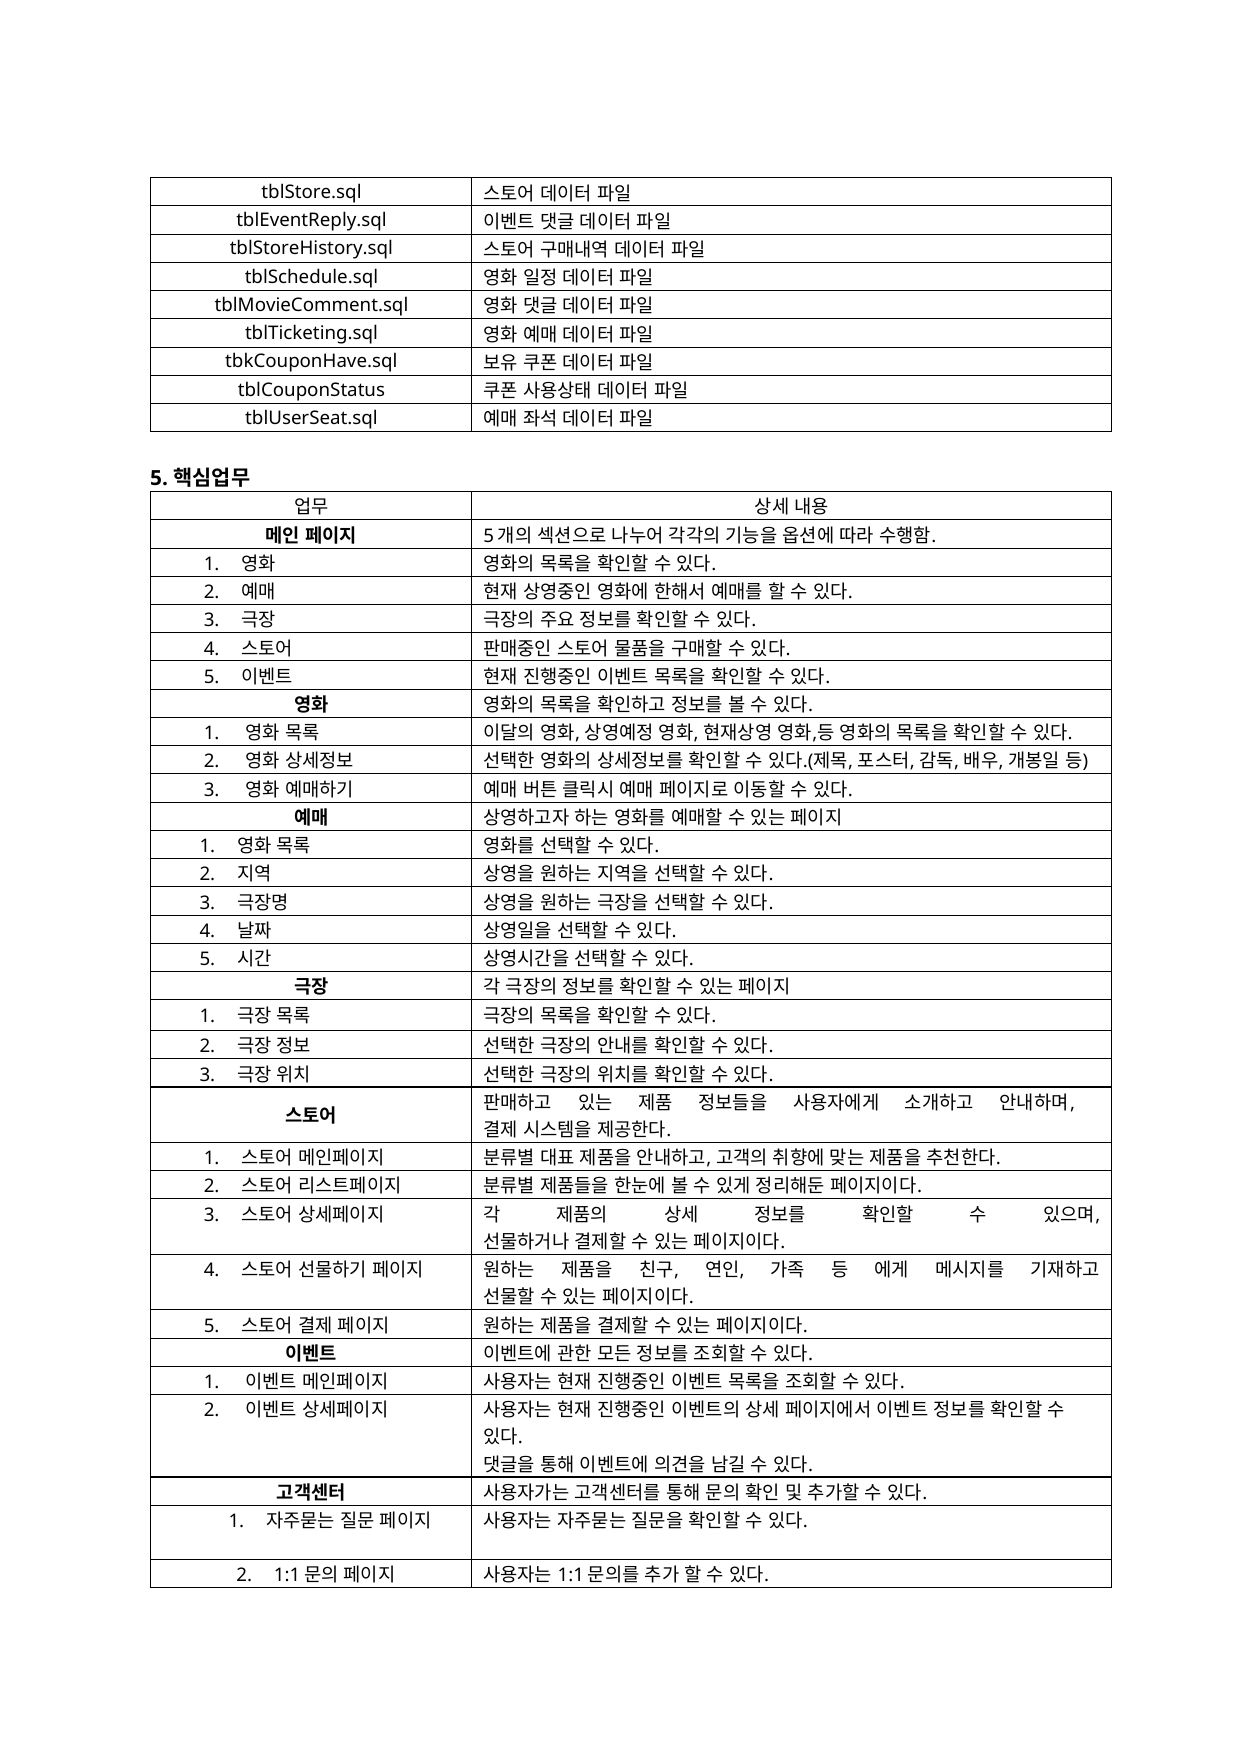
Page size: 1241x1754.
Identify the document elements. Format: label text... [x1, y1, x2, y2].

table_cell tblEventReply.sql [151, 206, 471, 234]
table_cell tblStore.sql [151, 178, 471, 205]
table_cell 극장의 목록을 확인할 수 있다. [472, 1000, 1111, 1030]
table_cell 스토어 [151, 633, 471, 660]
table_cell 상영을 원하는 지역을 선택할 수 있다. [472, 859, 1111, 886]
table_cell 극장 정보 [151, 1031, 471, 1058]
table_cell 각 제품의 상세 정보를 확인할 수 있으며, 선물하거나 결제할 수 있는 페이지이다. [472, 1199, 1111, 1254]
table_cell 현재 진행중인 이벤트 목록을 확인할 수 있다. [472, 661, 1111, 689]
table_cell 예매 버튼 클릭시 예매 페이지로 이동할 수 있다. [472, 774, 1111, 802]
table_cell 극장 목록 [151, 1000, 471, 1030]
table_header 업무 [151, 492, 471, 519]
table_cell 원하는 제품을 친구, 연인, 가족 등 에게 메시지를 기재하고 선물할 수 있는 페이지이다. [472, 1255, 1111, 1309]
table_cell 영화 상세정보 [151, 746, 471, 773]
table_cell 영화 예매 데이터 파일 [472, 319, 1111, 347]
table_cell 선택한 영화의 상세정보를 확인할 수 있다.(제목, 포스터, 감독, 배우, 개봉일 등) [472, 746, 1111, 773]
table_cell 이벤트 메인페이지 [151, 1367, 471, 1394]
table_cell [472, 1560, 1111, 1587]
table_cell 영화 예매하기 [151, 774, 471, 802]
table_cell tblCouponStatus [151, 376, 471, 403]
table_cell 영화 [151, 690, 471, 717]
table_cell 이벤트 [151, 1339, 471, 1366]
table_cell 이달의 영화, 상영예정 영화, 현재상영 영화,등 영화의 목록을 확인할 수 있다. [472, 718, 1111, 745]
table_cell 상영일을 선택할 수 있다. [472, 916, 1111, 943]
table_cell 사용자가는 고객센터를 통해 문의 확인 및 추가할 수 있다. [472, 1478, 1111, 1505]
table_cell tbkCouponHave.sql [151, 348, 471, 375]
table_cell 상영하고자 하는 영화를 예매할 수 있는 페이지 [472, 803, 1111, 830]
table_cell 선택한 극장의 안내를 확인할 수 있다. [472, 1031, 1111, 1058]
table_cell 스토어 결제 페이지 [151, 1310, 471, 1337]
table_cell 영화 댓글 데이터 파일 [472, 291, 1111, 318]
table_header 상세 내용 [472, 492, 1111, 519]
table_cell 영화의 목록을 확인하고 정보를 볼 수 있다. [472, 690, 1111, 717]
table_cell tblStoreHistory.sql [151, 235, 471, 262]
table_cell 분류별 제품들을 한눈에 볼 수 있게 정리해둔 페이지이다. [472, 1171, 1111, 1198]
table_cell 시간 [151, 944, 471, 971]
table_cell 보유 쿠폰 데이터 파일 [472, 348, 1111, 375]
table_cell 스토어 데이터 파일 [472, 178, 1111, 205]
table_cell 영화 일정 데이터 파일 [472, 263, 1111, 290]
table_cell 5개의 섹션으로 나누어 각각의 기능을 옵션에 따라 수행함. [472, 520, 1111, 547]
table_cell 이벤트에 관한 모든 정보를 조회할 수 있다. [472, 1339, 1111, 1366]
table_cell 이벤트 상세페이지 [151, 1395, 471, 1476]
table_cell 쿠폰 사용상태 데이터 파일 [472, 376, 1111, 403]
table_cell 1:1문의 페이지 [151, 1560, 471, 1587]
table_cell 이벤트 [151, 661, 471, 689]
table_cell 이벤트 댓글 데이터 파일 [472, 206, 1111, 234]
table_cell 극장 [151, 972, 471, 999]
table_cell 영화를 선택할 수 있다. [472, 831, 1111, 858]
table_cell 사용자는 현재 진행중인 이벤트 목록을 조회할 수 있다. [472, 1367, 1111, 1394]
table_cell tblMovieComment.sql [151, 291, 471, 318]
table_cell 판매하고 있는 제품 정보들을 사용자에게 소개하고 안내하며, 결제 시스템을 제공한다. [472, 1088, 1111, 1142]
table_cell tblTicketing.sql [151, 319, 471, 347]
table_cell 극장의 주요 정보를 확인할 수 있다. [472, 605, 1111, 632]
table_cell tblUserSeat.sql [151, 404, 471, 431]
table_cell 영화 목록 [151, 831, 471, 858]
table_cell 영화 목록 [151, 718, 471, 745]
table_cell 스토어 선물하기 페이지 [151, 1255, 471, 1309]
table_cell 현재 상영중인 영화에 한해서 예매를 할 수 있다. [472, 577, 1111, 604]
table_cell 예매 좌석 데이터 파일 [472, 404, 1111, 431]
table_cell 스토어 리스트페이지 [151, 1171, 471, 1198]
table_cell 극장명 [151, 887, 471, 914]
table_cell tblSchedule.sql [151, 263, 471, 290]
table_cell 영화 [151, 549, 471, 576]
table_cell 스토어 [151, 1088, 471, 1142]
table_cell 선택한 극장의 위치를 확인할 수 있다. [472, 1059, 1111, 1086]
table_cell 고객센터 [151, 1478, 471, 1505]
table_cell 사용자는 현재 진행중인 이벤트의 상세 페이지에서 이벤트 정보를 확인할 수 있다. 댓글을 통해 이벤트에 의견을 남길 수 있다. [472, 1395, 1111, 1476]
table_cell 상영을 원하는 극장을 선택할 수 있다. [472, 887, 1111, 914]
table_cell 사용자는 자주묻는 질문을 확인할 수 있다. [472, 1506, 1111, 1558]
table_cell 극장 [151, 605, 471, 632]
table_cell 자주묻는 질문 페이지 [151, 1506, 471, 1558]
table_cell 극장 위치 [151, 1059, 471, 1086]
table_cell 스토어 상세페이지 [151, 1199, 471, 1254]
table_cell 각 극장의 정보를 확인할 수 있는 페이지 [472, 972, 1111, 999]
table_cell 상영시간을 선택할 수 있다. [472, 944, 1111, 971]
table_cell 메인 페이지 [151, 520, 471, 547]
table_cell 날짜 [151, 916, 471, 943]
table_cell 스토어 메인페이지 [151, 1143, 471, 1170]
table_cell 예매 [151, 577, 471, 604]
table_cell 분류별 대표 제품을 안내하고, 고객의 취향에 맞는 제품을 추천한다. [472, 1143, 1111, 1170]
table_cell 판매중인 스토어 물품을 구매할 수 있다. [472, 633, 1111, 660]
text 5. 핵심업무 [150, 461, 1090, 491]
table_cell 스토어 구매내역 데이터 파일 [472, 235, 1111, 262]
table_cell 영화의 목록을 확인할 수 있다. [472, 549, 1111, 576]
table_cell 원하는 제품을 결제할 수 있는 페이지이다. [472, 1310, 1111, 1337]
table_cell 예매 [151, 803, 471, 830]
table_cell 지역 [151, 859, 471, 886]
